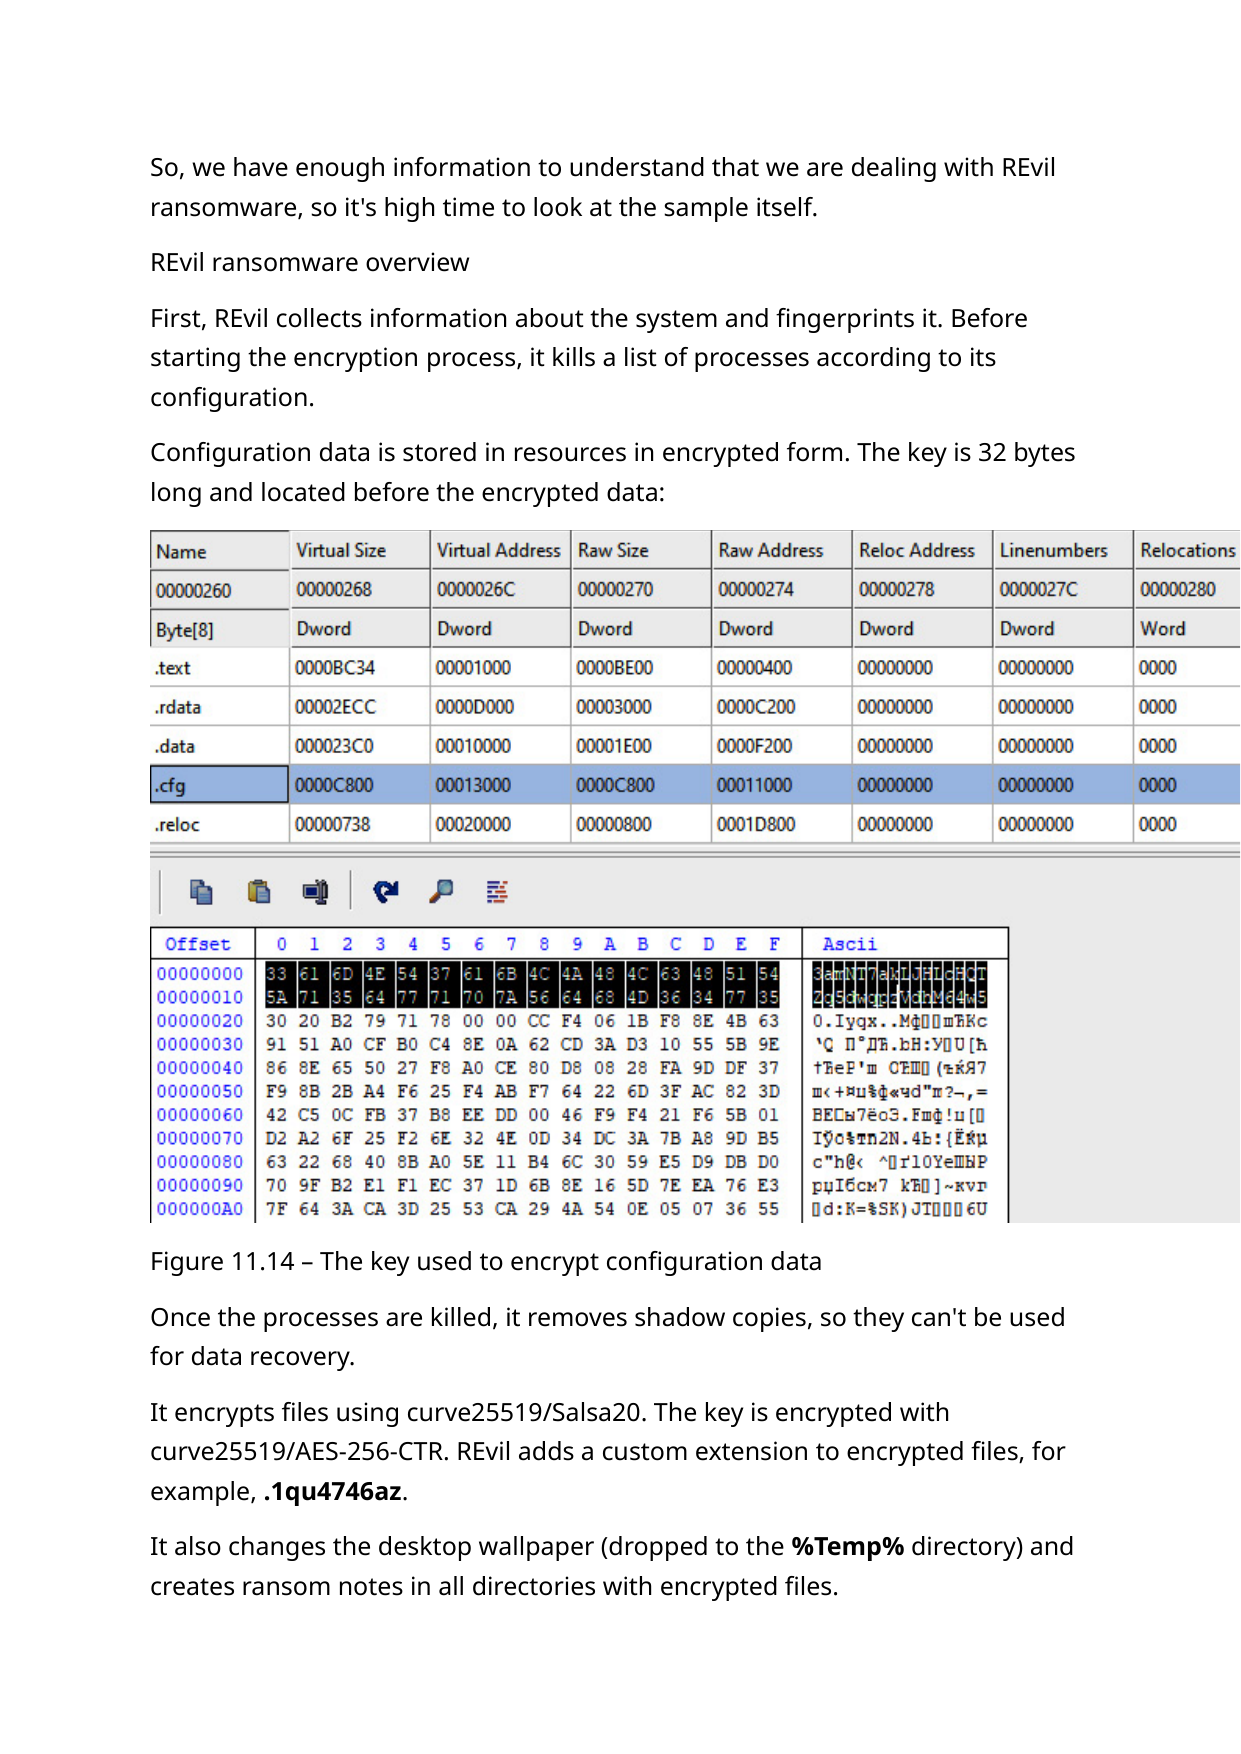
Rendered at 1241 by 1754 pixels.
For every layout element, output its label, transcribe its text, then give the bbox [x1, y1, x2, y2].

text Once the processes are killed, it removes shadow copies, so they can't be used for data recovery. [150, 1300, 1090, 1373]
text REvil ransomware overview [150, 245, 1090, 279]
text First, REvil collects information about the system and fingerprints it. Before starting the encryption process, it kills a list of processes according to its configuration. [150, 301, 1090, 413]
text It encrypts files using curve25519/Salsa20. The key is encrypted with curve25519/AES-256-CTR. REvil adds a custom extension to encrypted files, for example, .1qu4746az. [150, 1395, 1090, 1507]
text So, we have enough information to understand that we are dealing with REvil ransomware, so it's high time to look at the sample itself. [150, 150, 1090, 223]
picture [150, 530, 1241, 1223]
text Configuration data is stored in resources in encrypted form. The key is 32 bytes long and located before the encrypted data: [150, 435, 1090, 508]
text It also changes the desktop wallpaper (dropped to the %Temp% directory) and creates ransom notes in all directories with encrypted files. [150, 1529, 1090, 1602]
text Figure 11.14 – The key used to encrypt configuration data [150, 1244, 1090, 1278]
